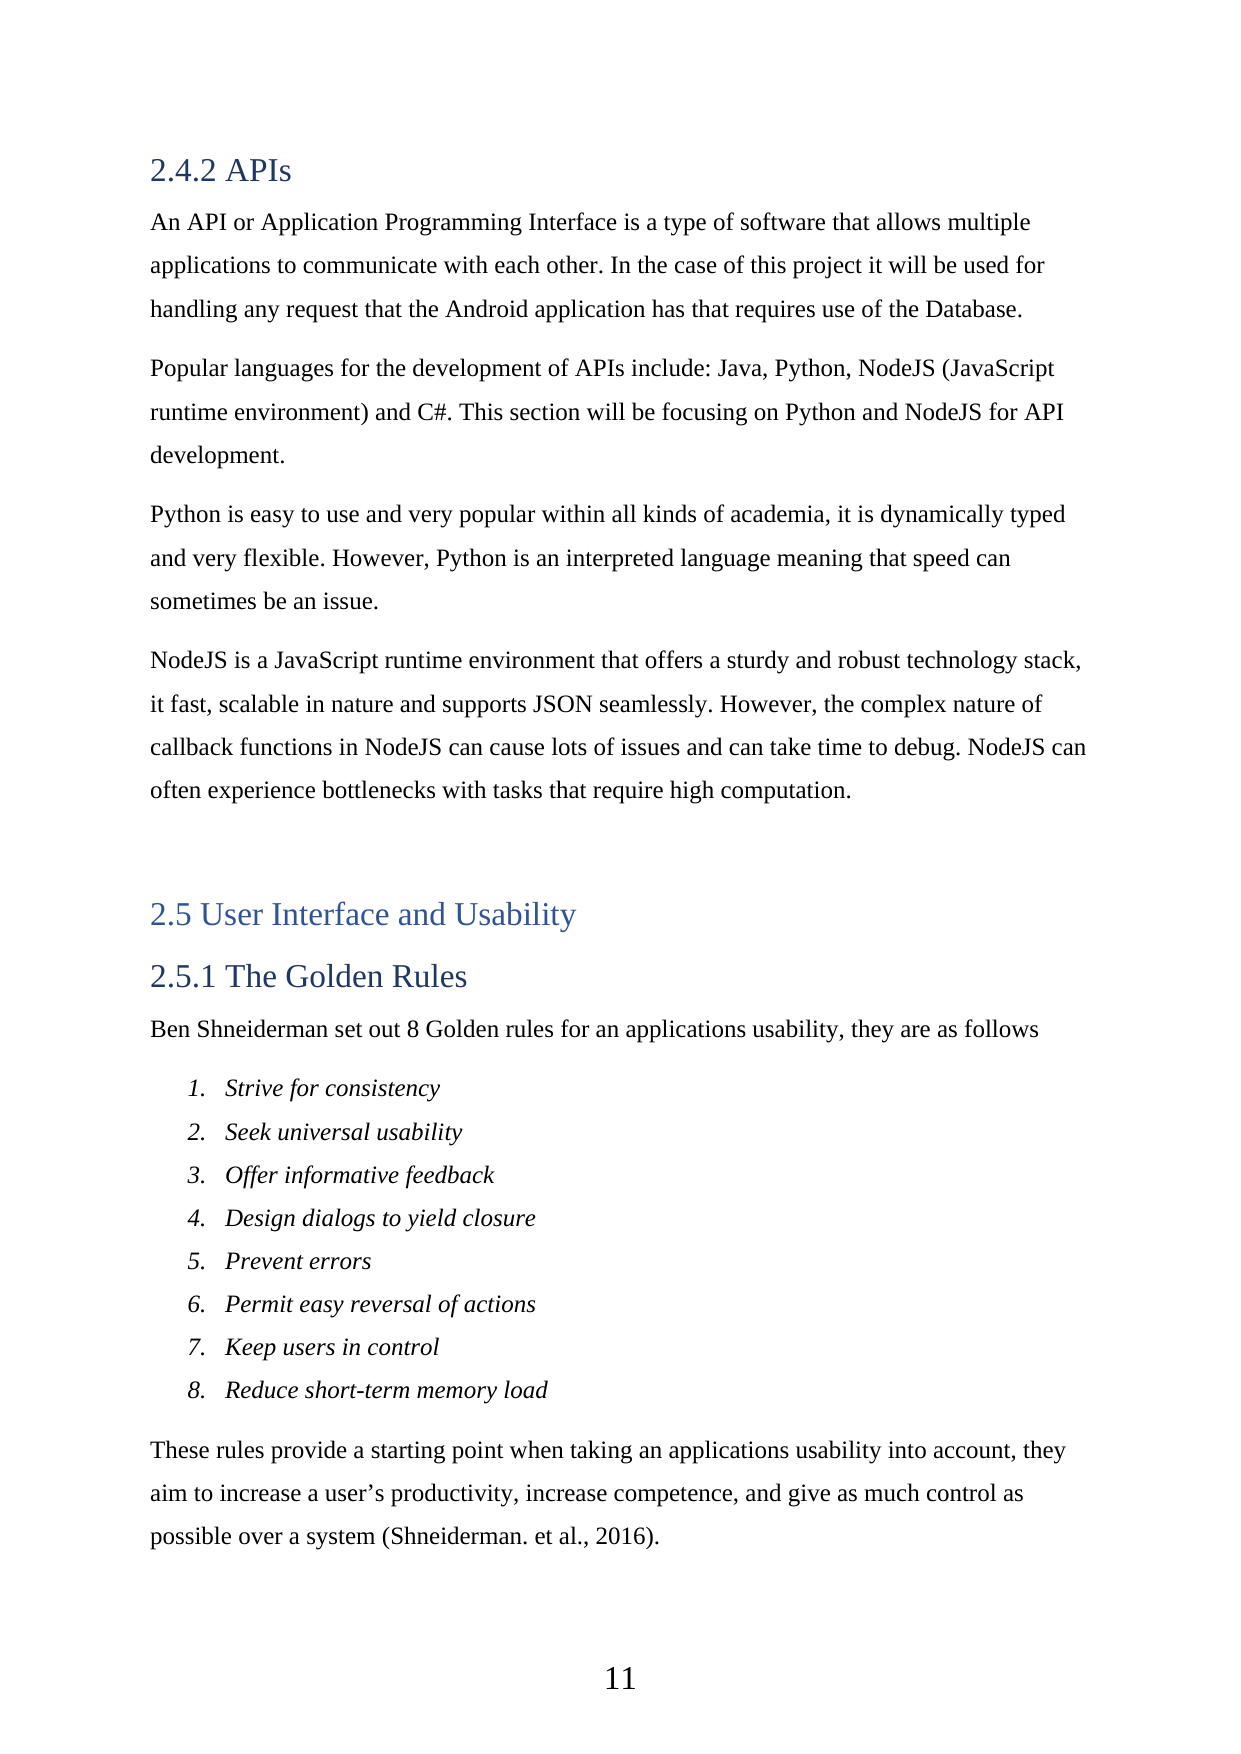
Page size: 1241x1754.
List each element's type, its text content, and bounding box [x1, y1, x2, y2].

list Keep users in control [187, 1332, 1090, 1361]
list Reduce short-term memory load [187, 1375, 1090, 1404]
list Offer informative feedback [187, 1160, 1090, 1188]
subtitle 2.4.2 APIs [150, 150, 1090, 188]
text Ben Shneiderman set out 8 Golden rules for an applications usability, they are as follows [150, 1014, 1090, 1042]
subtitle 2.5 User Interface and Usability [150, 894, 1090, 933]
subtitle 2.5.1 The Golden Rules [150, 956, 1090, 994]
list Design dialogs to yield closure [187, 1203, 1090, 1232]
text These rules provide a starting point when taking an applications usability into account, they aim to increase a user’s productivity, increase competence, and give as much control as possible over a system (Shneiderman. et al., 2016). [150, 1435, 1090, 1550]
text Python is easy to use and very popular within all kinds of academia, it is dynamically typed and very flexible. However, Python is an interpreted language meaning that speed can sometimes be an issue. [150, 499, 1090, 614]
list Seek universal usability [187, 1117, 1090, 1145]
list Strive for consistency [187, 1073, 1090, 1102]
list Permit easy reversal of actions [187, 1289, 1090, 1318]
text Popular languages for the development of APIs include: Java, Python, NodeJS (JavaScript runtime environment) and C#. This section will be focusing on Python and NodeJS for API development. [150, 353, 1090, 468]
text An API or Application Programming Interface is a type of software that allows multiple applications to communicate with each other. In the case of this project it will be used for handling any request that the Android application has that requires use of the Database. [150, 207, 1090, 322]
text NodeJS is a JavaScript runtime environment that offers a sturdy and robust technology stack, it fast, scalable in nature and supports JSON seamlessly. However, the complex nature of callback functions in NodeJS can cause lots of issues and can take time to debug. NodeJS can often experience bottlenecks with tasks that require high computation. [150, 646, 1090, 804]
list Prevent errors [187, 1246, 1090, 1275]
